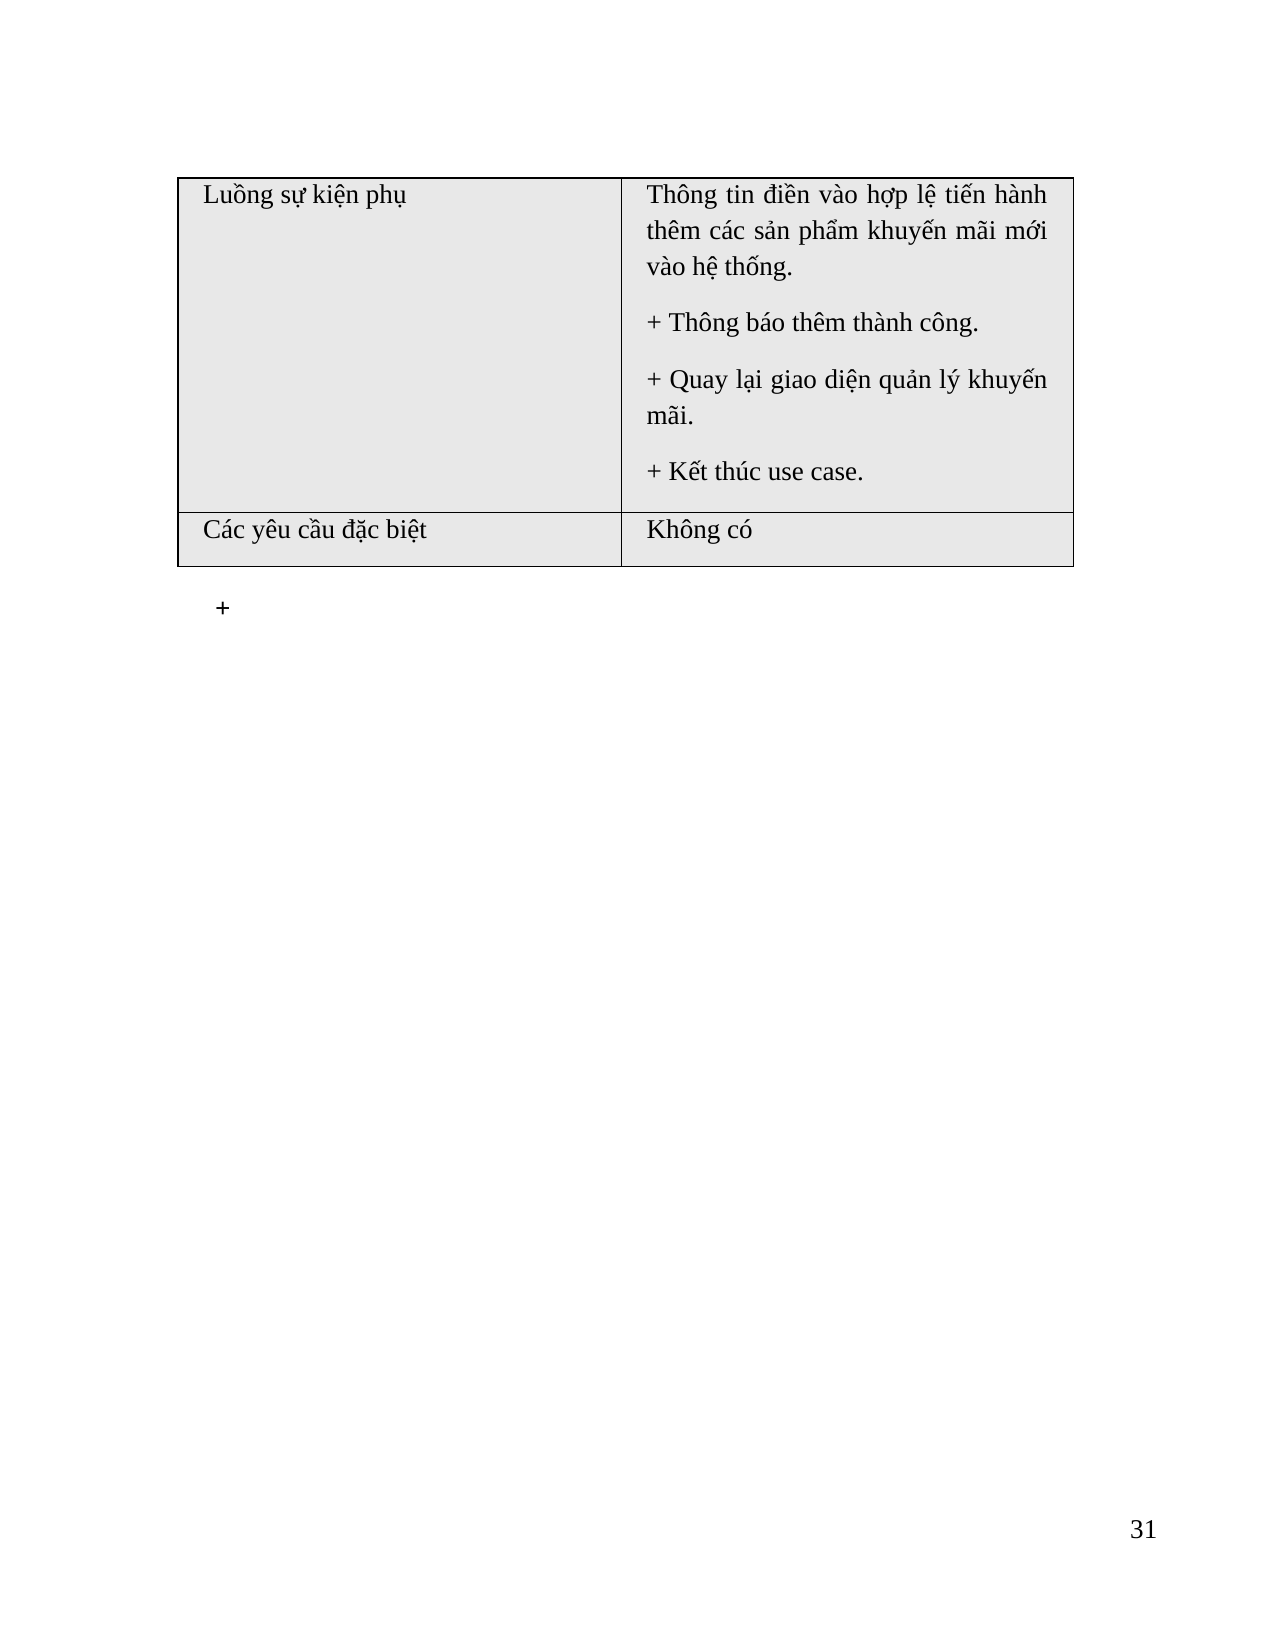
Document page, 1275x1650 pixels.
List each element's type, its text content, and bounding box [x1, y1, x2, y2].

table_cell Thông tin điền vào hợp lệ tiến hành thêm các sản phẩm khuyến mãi mới vào hệ thống. + Thông báo thêm thành công. + Quay lại giao diện quản lý khuyến mãi. + Kết thúc use case. [622, 179, 1073, 512]
table_cell Không có [622, 513, 1073, 566]
table_cell Các yêu cầu đặc biệt [179, 513, 621, 566]
table_cell Luồng sự kiện phụ [179, 179, 621, 512]
